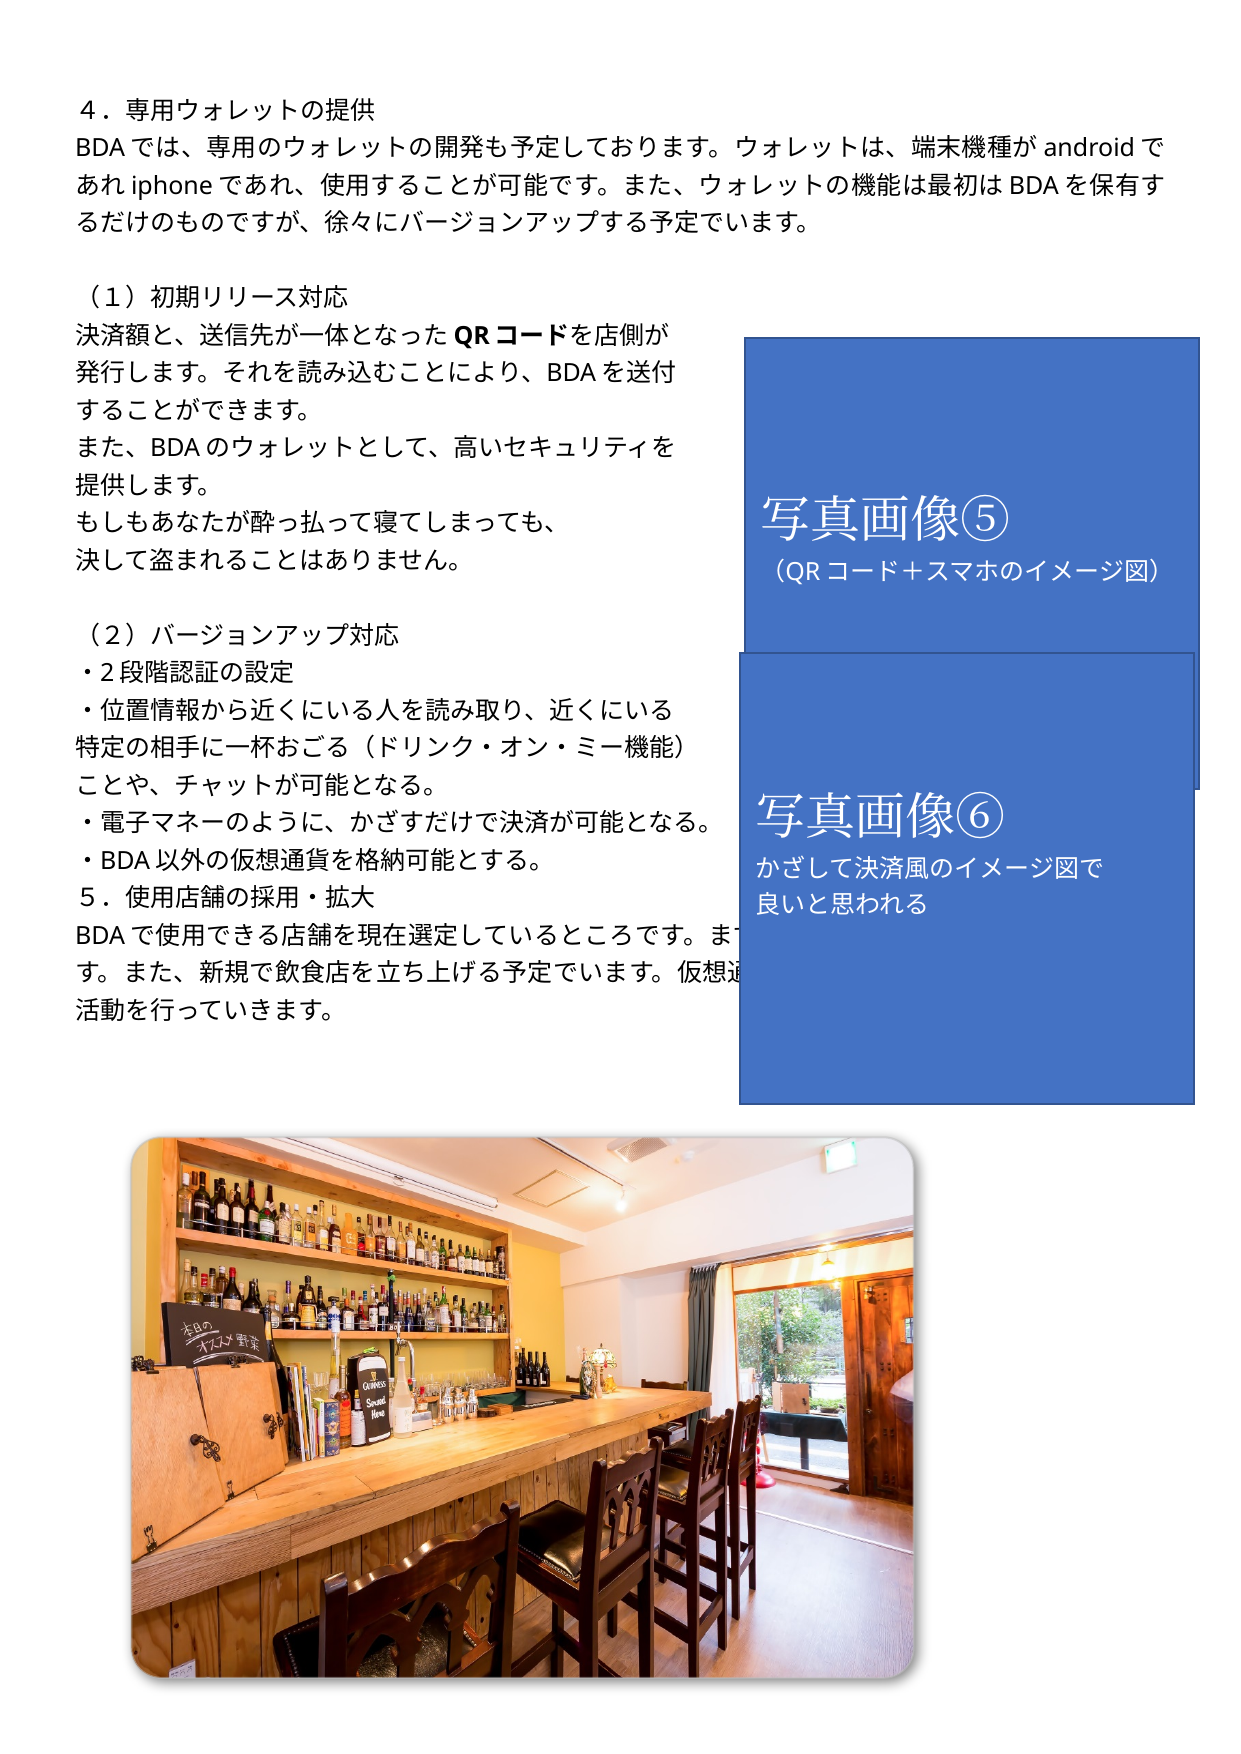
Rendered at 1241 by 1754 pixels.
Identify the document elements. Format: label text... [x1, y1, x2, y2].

text BDAでは、専用のウォレットの開発も予定しております。ウォレットは、端末機種がandroidであれiphoneであれ、使用することが可能です。また、ウォレットの機能は最初はBDAを保有するだけのものですが、徐々にバージョンアップする予定でいます。 [75, 127, 1165, 239]
text （２）バージョンアップ対応 [75, 614, 744, 652]
text BDAで使用できる店舗を現在選定しているところです。まずは既存店舗で使用できるようにします。また、新規で飲食店を立ち上げる予定でいます。仮想通貨を身近なものにするべく、BDAは活動を行っていきます。 [75, 914, 739, 1027]
text （１）初期リリース対応 [75, 277, 1165, 314]
picture [133, 1139, 912, 1676]
text ・2段階認証の設定 [75, 652, 739, 689]
text 提供します。 [75, 464, 744, 502]
text ・位置情報から近くにいる人を読み取り、近くにいる [75, 689, 739, 727]
text 決して盗まれることはありません。 [75, 539, 744, 577]
text ５．使用店舗の採用・拡大 [75, 877, 739, 914]
text 特定の相手に一杯おごる（ドリンク・オン・ミー機能） [75, 727, 739, 764]
text ４．専用ウォレットの提供 [75, 89, 1165, 127]
text ・電子マネーのように、かざすだけで決済が可能となる。 [75, 802, 739, 839]
text また、BDAのウォレットとして、高いセキュリティを [75, 427, 744, 464]
text 発行します。それを読み込むことにより、BDAを送付 [75, 352, 744, 389]
text 決済額と、送信先が一体となったQRコードを店側が [75, 314, 1165, 352]
text ・BDA以外の仮想通貨を格納可能とする。 [75, 839, 739, 877]
text ことや、チャットが可能となる。 [75, 764, 739, 802]
text もしもあなたが酔っ払って寝てしまっても、 [75, 502, 744, 539]
text することができます。 [75, 389, 744, 427]
